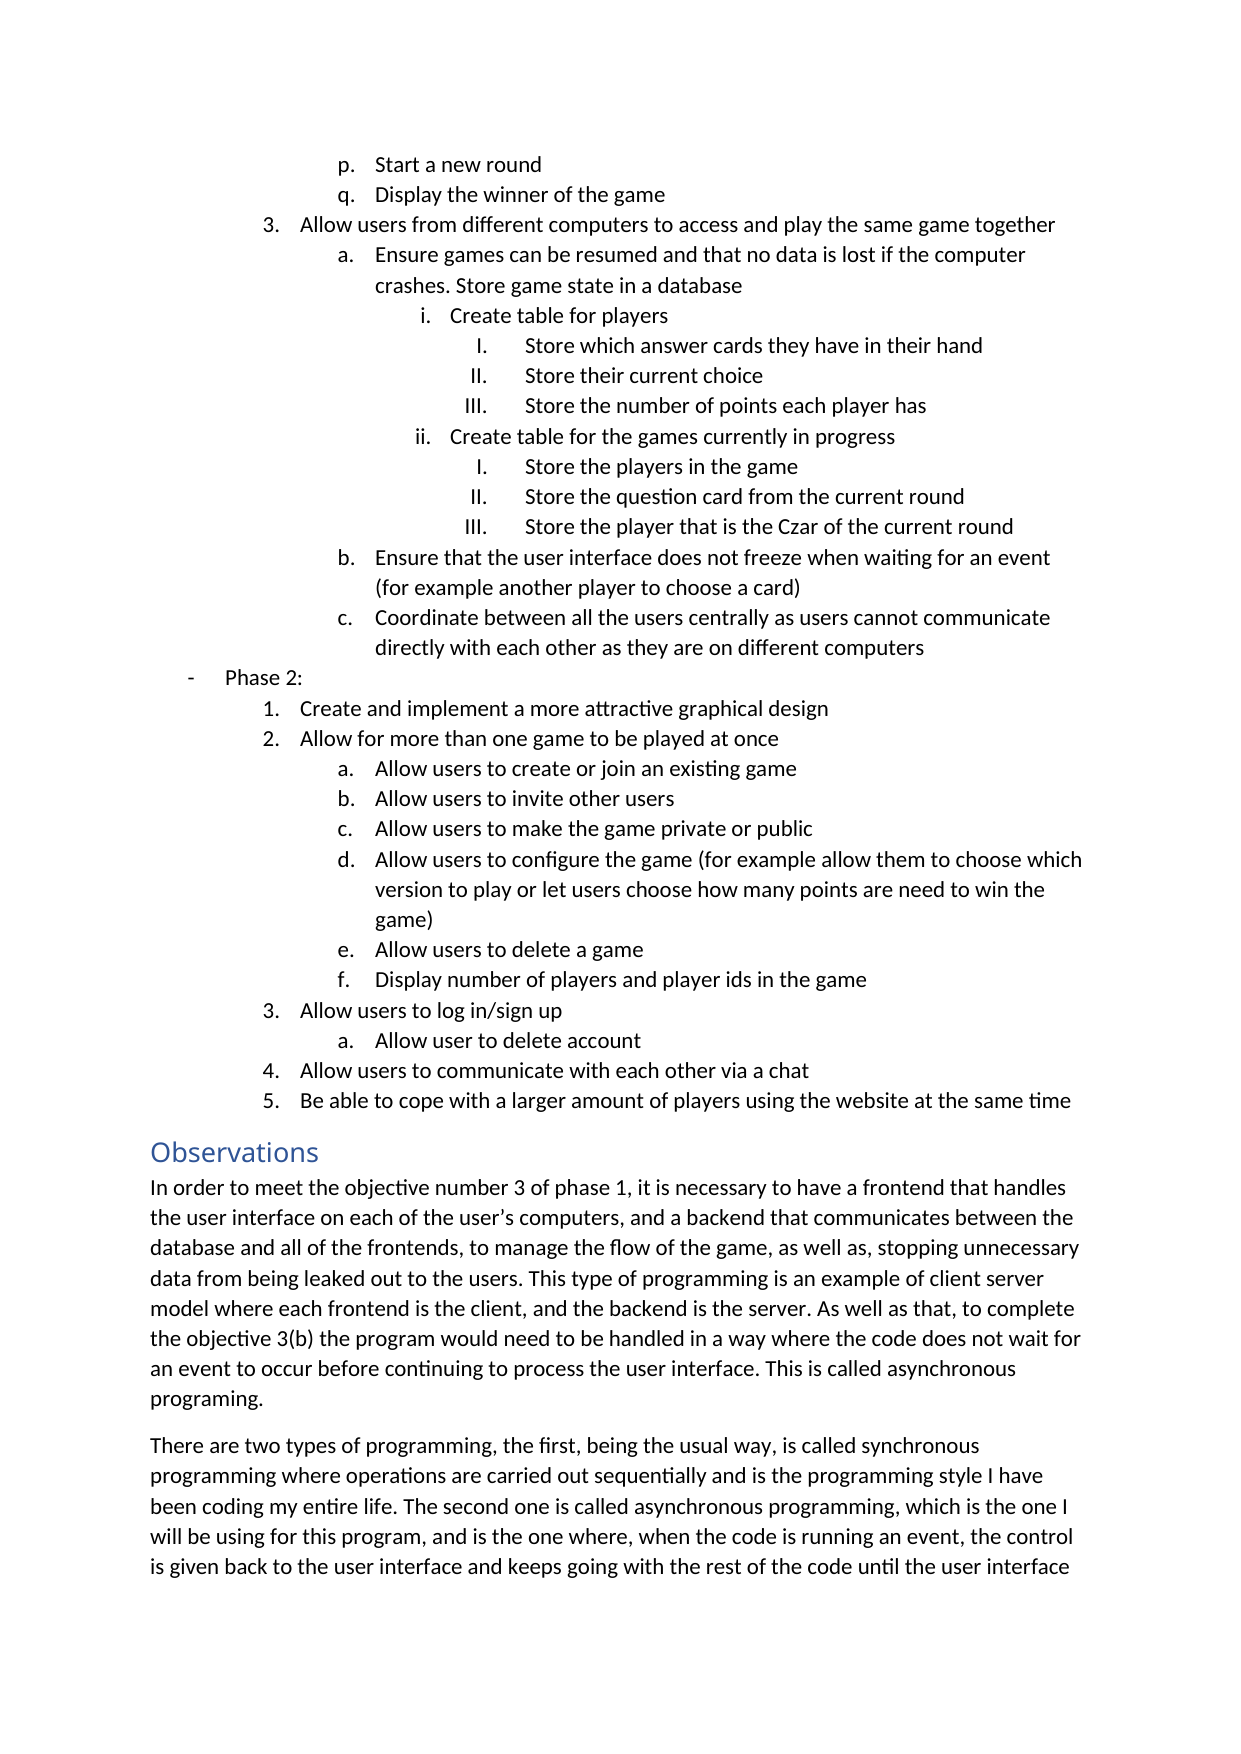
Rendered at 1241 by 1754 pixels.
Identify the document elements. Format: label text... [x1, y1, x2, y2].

text In order to meet the objective number 3 of phase 1, it is necessary to have a frontend that handles the user interface on each of the user’s computers, and a backend that communicates between the database and all of the frontends, to manage the flow of the game, as well as, stopping unnecessary data from being leaked out to the users. This type of programming is an example of client server model where each frontend is the client, and the backend is the server. As well as that, to complete the objective 3(b) the program would need to be handled in a way where the code does not wait for an event to occur before continuing to process the user interface. This is called asynchronous programing. [150, 1173, 1090, 1413]
list Allow users from different computers to access and play the same game together [262, 210, 1090, 238]
list Allow users to communicate with each other via a chat [262, 1056, 1090, 1084]
list Allow user to delete account [337, 1026, 1090, 1054]
list Allow users to log in/sign up [262, 996, 1090, 1024]
list Ensure that the user interface does not freeze when waiting for an event (for example another player to choose a card) [337, 543, 1090, 601]
list Store the question card from the current round [487, 482, 1090, 510]
list Allow for more than one game to be played at once [262, 724, 1090, 752]
list Create table for the games currently in progress [431, 422, 1090, 450]
list Store which answer cards they have in their hand [487, 331, 1090, 359]
list Create and implement a more attractive graphical design [262, 694, 1090, 722]
list Allow users to invite other users [337, 784, 1090, 812]
subtitle Observations [150, 1133, 1090, 1170]
list Display number of players and player ids in the game [337, 966, 1090, 994]
list Allow users to delete a game [337, 935, 1090, 963]
list Allow users to make the game private or public [337, 814, 1090, 843]
list Phase 2: [187, 663, 1090, 692]
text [150, 1431, 1090, 1580]
list Coordinate between all the users centrally as users cannot communicate directly with each other as they are on different computers [337, 603, 1090, 661]
list Ensure games can be resumed and that no data is lost if the computer crashes. Store game state in a database [337, 241, 1090, 299]
list Display the winner of the game [337, 180, 1090, 208]
list Be able to cope with a larger amount of players using the website at the same time [262, 1086, 1090, 1114]
list Store the number of points each player has [487, 392, 1090, 420]
list Store the players in the game [487, 452, 1090, 480]
list Allow users to create or join an existing game [337, 754, 1090, 782]
list Start a new round [337, 150, 1090, 178]
list Store their current choice [487, 361, 1090, 389]
list Create table for players [431, 301, 1090, 329]
list Allow users to configure the game (for example allow them to choose which version to play or let users choose how many points are need to win the game) [337, 845, 1090, 933]
list Store the player that is the Czar of the current round [487, 512, 1090, 541]
